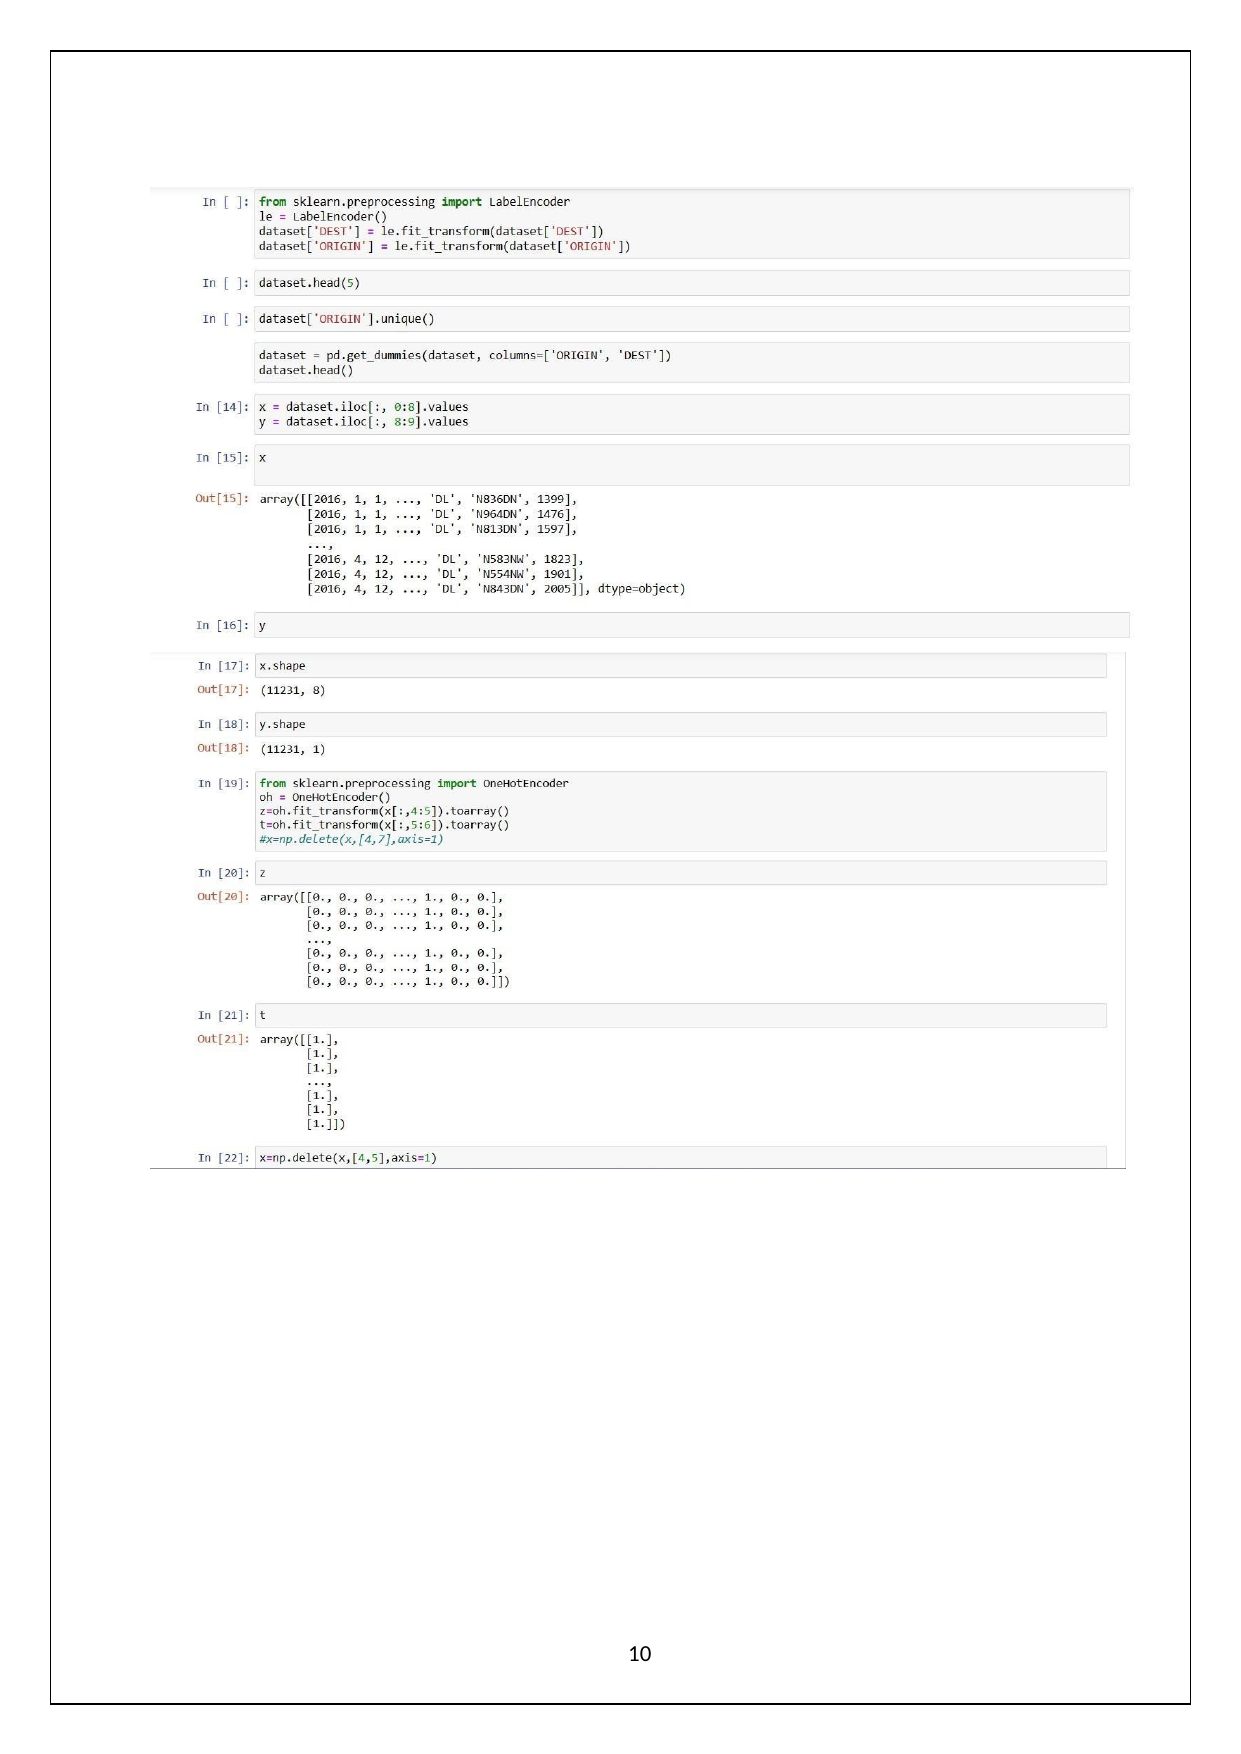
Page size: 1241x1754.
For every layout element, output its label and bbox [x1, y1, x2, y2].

picture [150, 652, 1126, 1169]
picture [150, 187, 1134, 638]
